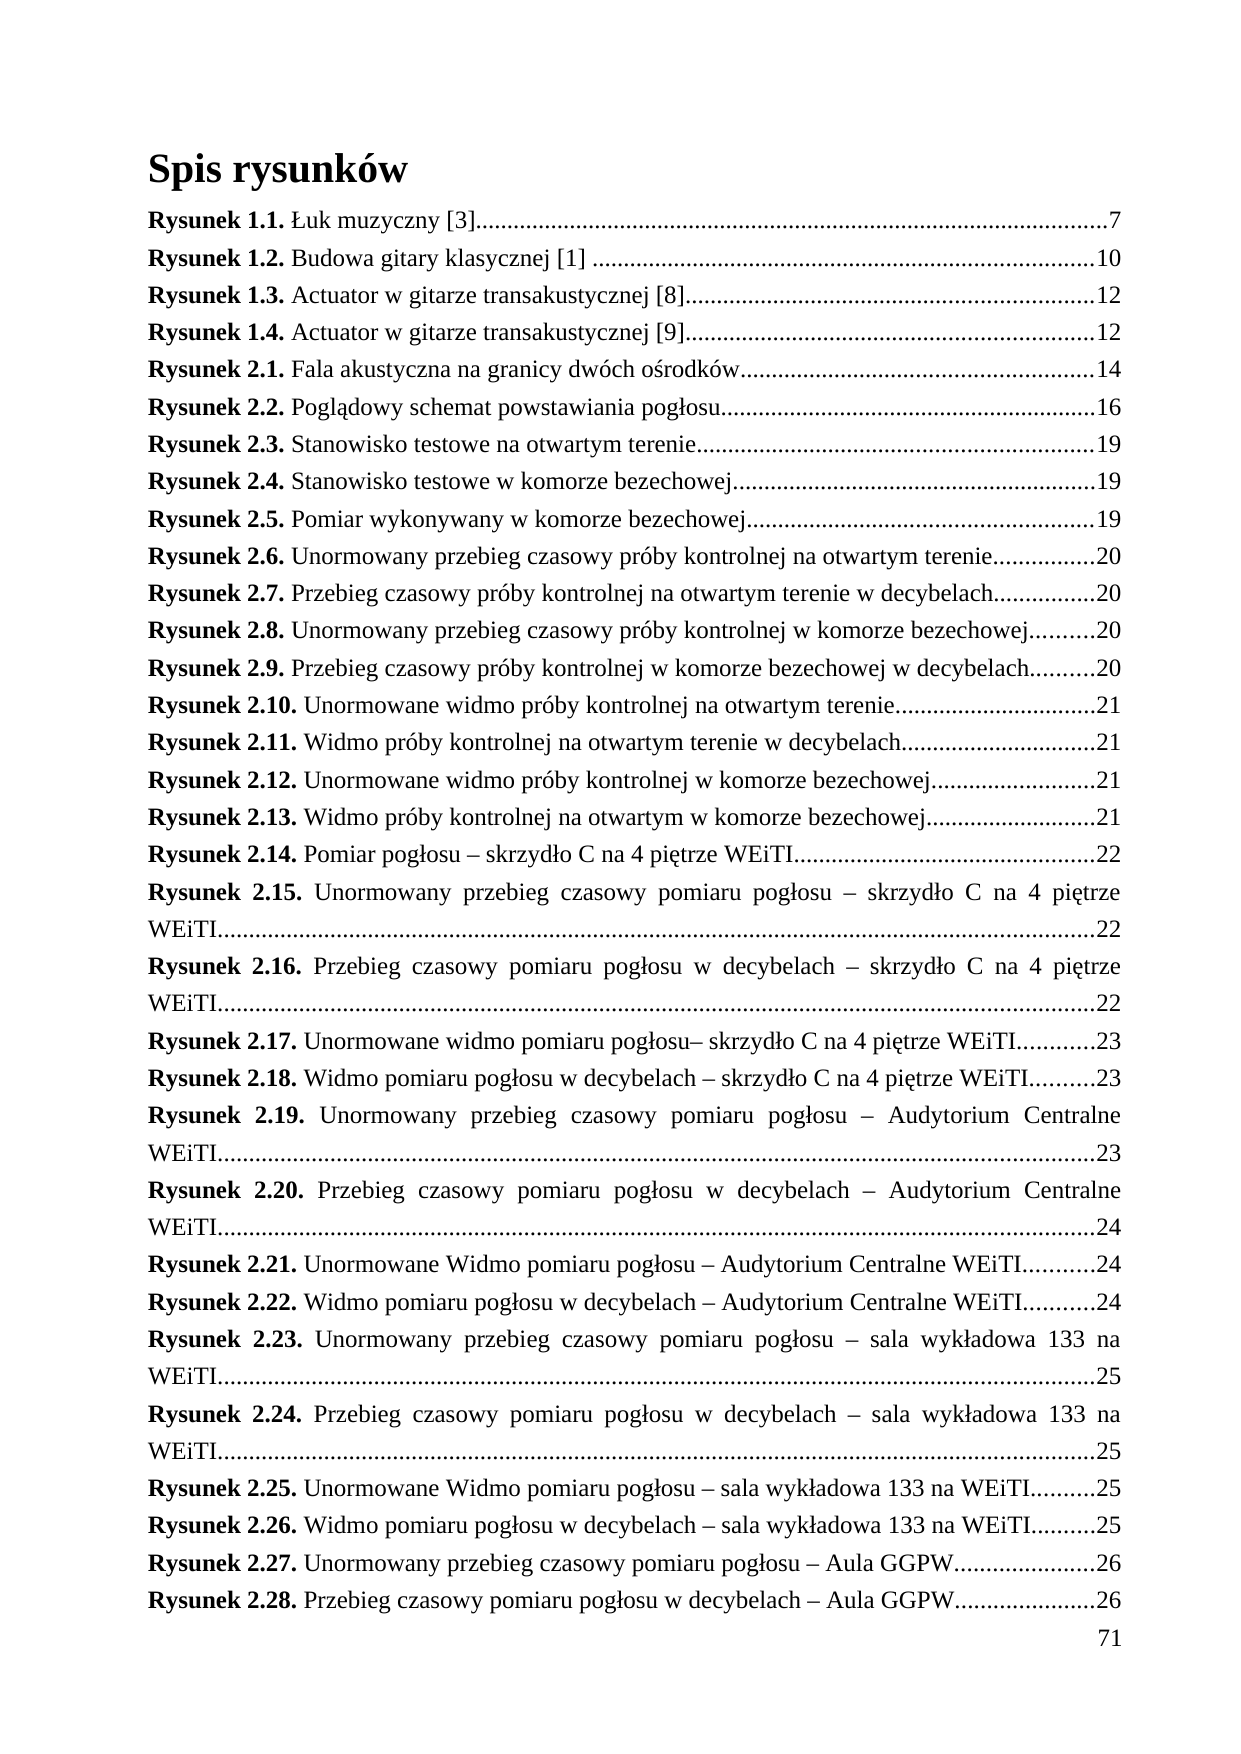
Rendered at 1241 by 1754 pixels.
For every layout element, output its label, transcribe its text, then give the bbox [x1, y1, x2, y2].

text Rysunek 2.7. Przebieg czasowy próby kontrolnej na otwartym terenie w decybelach. 20 [148, 578, 1122, 607]
text Rysunek 2.17. Unormowane widmo pomiaru pogłosu– skrzydło C na 4 piętrze WEiTI. 23 [148, 1026, 1122, 1054]
text Rysunek 2.14. Pomiar pogłosu – skrzydło C na 4 piętrze WEiTI. 22 [148, 839, 1122, 868]
text Rysunek 2.18. Widmo pomiaru pogłosu w decybelach – skrzydło C na 4 piętrze WEiTI. 23 [148, 1063, 1122, 1092]
text Rysunek 2.3. Stanowisko testowe na otwartym terenie. 19 [148, 429, 1122, 458]
text Rysunek 2.5. Pomiar wykonywany w komorze bezechowej. 19 [148, 504, 1122, 532]
text Rysunek 2.12. Unormowane widmo próby kontrolnej w komorze bezechowej. 21 [148, 765, 1122, 793]
text Rysunek 2.11. Widmo próby kontrolnej na otwartym terenie w decybelach. 21 [148, 727, 1122, 756]
text Rysunek 2.25. Unormowane Widmo pomiaru pogłosu – sala wykładowa 133 na WEiTI. 25 [148, 1473, 1122, 1502]
subtitle Spis rysunków [148, 143, 1122, 191]
text Rysunek 2.15. Unormowany przebieg czasowy pomiaru pogłosu – skrzydło C na 4 piętrze WEiTI. 22 [148, 877, 1122, 943]
text Rysunek 2.24. Przebieg czasowy pomiaru pogłosu w decybelach – sala wykładowa 133 na WEiTI. 25 [148, 1399, 1122, 1465]
text Rysunek 1.4. Actuator w gitarze transakustycznej [9]. 12 [148, 317, 1122, 346]
text Rysunek 2.19. Unormowany przebieg czasowy pomiaru pogłosu – Audytorium Centralne WEiTI. 23 [148, 1100, 1122, 1166]
text Rysunek 2.6. Unormowany przebieg czasowy próby kontrolnej na otwartym terenie. 20 [148, 541, 1122, 570]
text Rysunek 1.2. Budowa gitary klasycznej [1] . 10 [148, 243, 1122, 271]
text Rysunek 2.26. Widmo pomiaru pogłosu w decybelach – sala wykładowa 133 na WEiTI. 25 [148, 1511, 1122, 1539]
text Rysunek 2.23. Unormowany przebieg czasowy pomiaru pogłosu – sala wykładowa 133 na WEiTI. 25 [148, 1324, 1122, 1390]
text Rysunek 2.13. Widmo próby kontrolnej na otwartym w komorze bezechowej. 21 [148, 802, 1122, 831]
text Rysunek 2.1. Fala akustyczna na granicy dwóch ośrodków. 14 [148, 354, 1122, 383]
text Rysunek 2.21. Unormowane Widmo pomiaru pogłosu – Audytorium Centralne WEiTI. 24 [148, 1249, 1122, 1278]
text Rysunek 2.2. Poglądowy schemat powstawiania pogłosu. 16 [148, 392, 1122, 421]
text Rysunek 1.3. Actuator w gitarze transakustycznej [8]. 12 [148, 280, 1122, 309]
text Rysunek 2.22. Widmo pomiaru pogłosu w decybelach – Audytorium Centralne WEiTI. 24 [148, 1287, 1122, 1316]
text Rysunek 2.8. Unormowany przebieg czasowy próby kontrolnej w komorze bezechowej. 20 [148, 616, 1122, 644]
text Rysunek 2.4. Stanowisko testowe w komorze bezechowej. 19 [148, 466, 1122, 495]
text Rysunek 2.9. Przebieg czasowy próby kontrolnej w komorze bezechowej w decybelach. 20 [148, 653, 1122, 682]
text Rysunek 2.16. Przebieg czasowy pomiaru pogłosu w decybelach – skrzydło C na 4 piętrze WEiTI. 22 [148, 951, 1122, 1017]
text Rysunek 2.10. Unormowane widmo próby kontrolnej na otwartym terenie. 21 [148, 690, 1122, 719]
text Rysunek 2.27. Unormowany przebieg czasowy pomiaru pogłosu – Aula GGPW. 26 [148, 1548, 1122, 1577]
text Rysunek 2.20. Przebieg czasowy pomiaru pogłosu w decybelach – Audytorium Centralne WEiTI. 24 [148, 1175, 1122, 1241]
text Rysunek 2.28. Przebieg czasowy pomiaru pogłosu w decybelach – Aula GGPW. 26 [148, 1585, 1122, 1614]
text Rysunek 1.1. Łuk muzyczny [3]. 7 [148, 205, 1122, 234]
